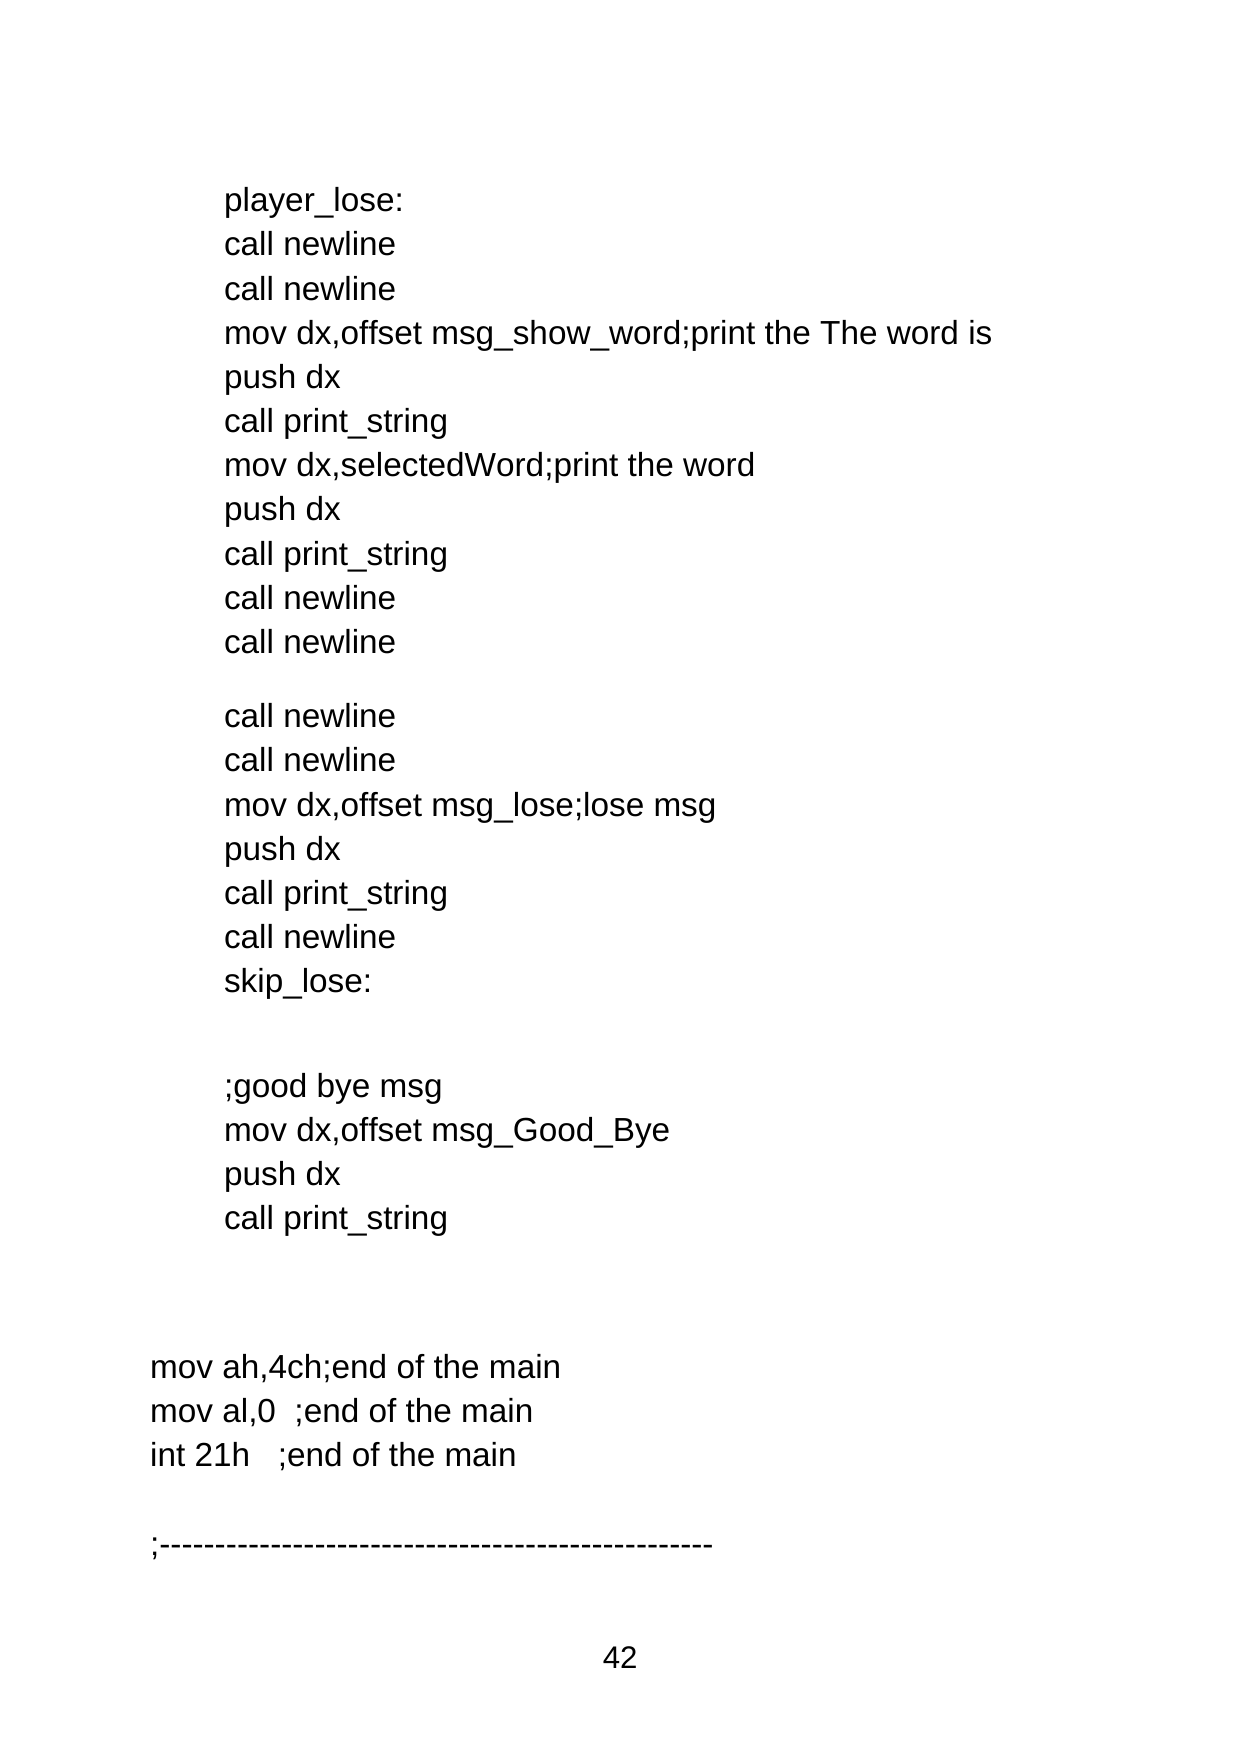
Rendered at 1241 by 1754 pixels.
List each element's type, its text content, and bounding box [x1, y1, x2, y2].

text call print_string [150, 401, 1090, 439]
text call print_string [150, 1198, 1090, 1237]
text call print_string [150, 533, 1090, 572]
text mov dx,selectedWord;print the word [150, 445, 1090, 484]
text push dx [150, 489, 1090, 528]
text call newline [150, 696, 1090, 735]
text call newline [150, 917, 1090, 956]
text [150, 1524, 1090, 1562]
text mov dx,offset msg_lose;lose msg [150, 784, 1090, 823]
text push dx [150, 357, 1090, 395]
text mov dx,offset msg_show_word;print the The word is [150, 313, 1090, 351]
text call print_string [150, 873, 1090, 911]
text call newline [150, 224, 1090, 263]
text call newline [150, 622, 1090, 660]
text mov ah,4ch;end of the main [150, 1347, 1090, 1386]
text skip_lose: [150, 961, 1090, 1000]
text push dx [150, 829, 1090, 867]
text int 21h ;end of the main [150, 1435, 1090, 1474]
text call newline [150, 268, 1090, 307]
text push dx [150, 1154, 1090, 1193]
text call newline [150, 578, 1090, 616]
text ;good bye msg [150, 1066, 1090, 1104]
text mov dx,offset msg_Good_Bye [150, 1110, 1090, 1148]
text mov al,0 ;end of the main [150, 1391, 1090, 1430]
text player_lose: [150, 180, 1090, 219]
text call newline [150, 740, 1090, 779]
